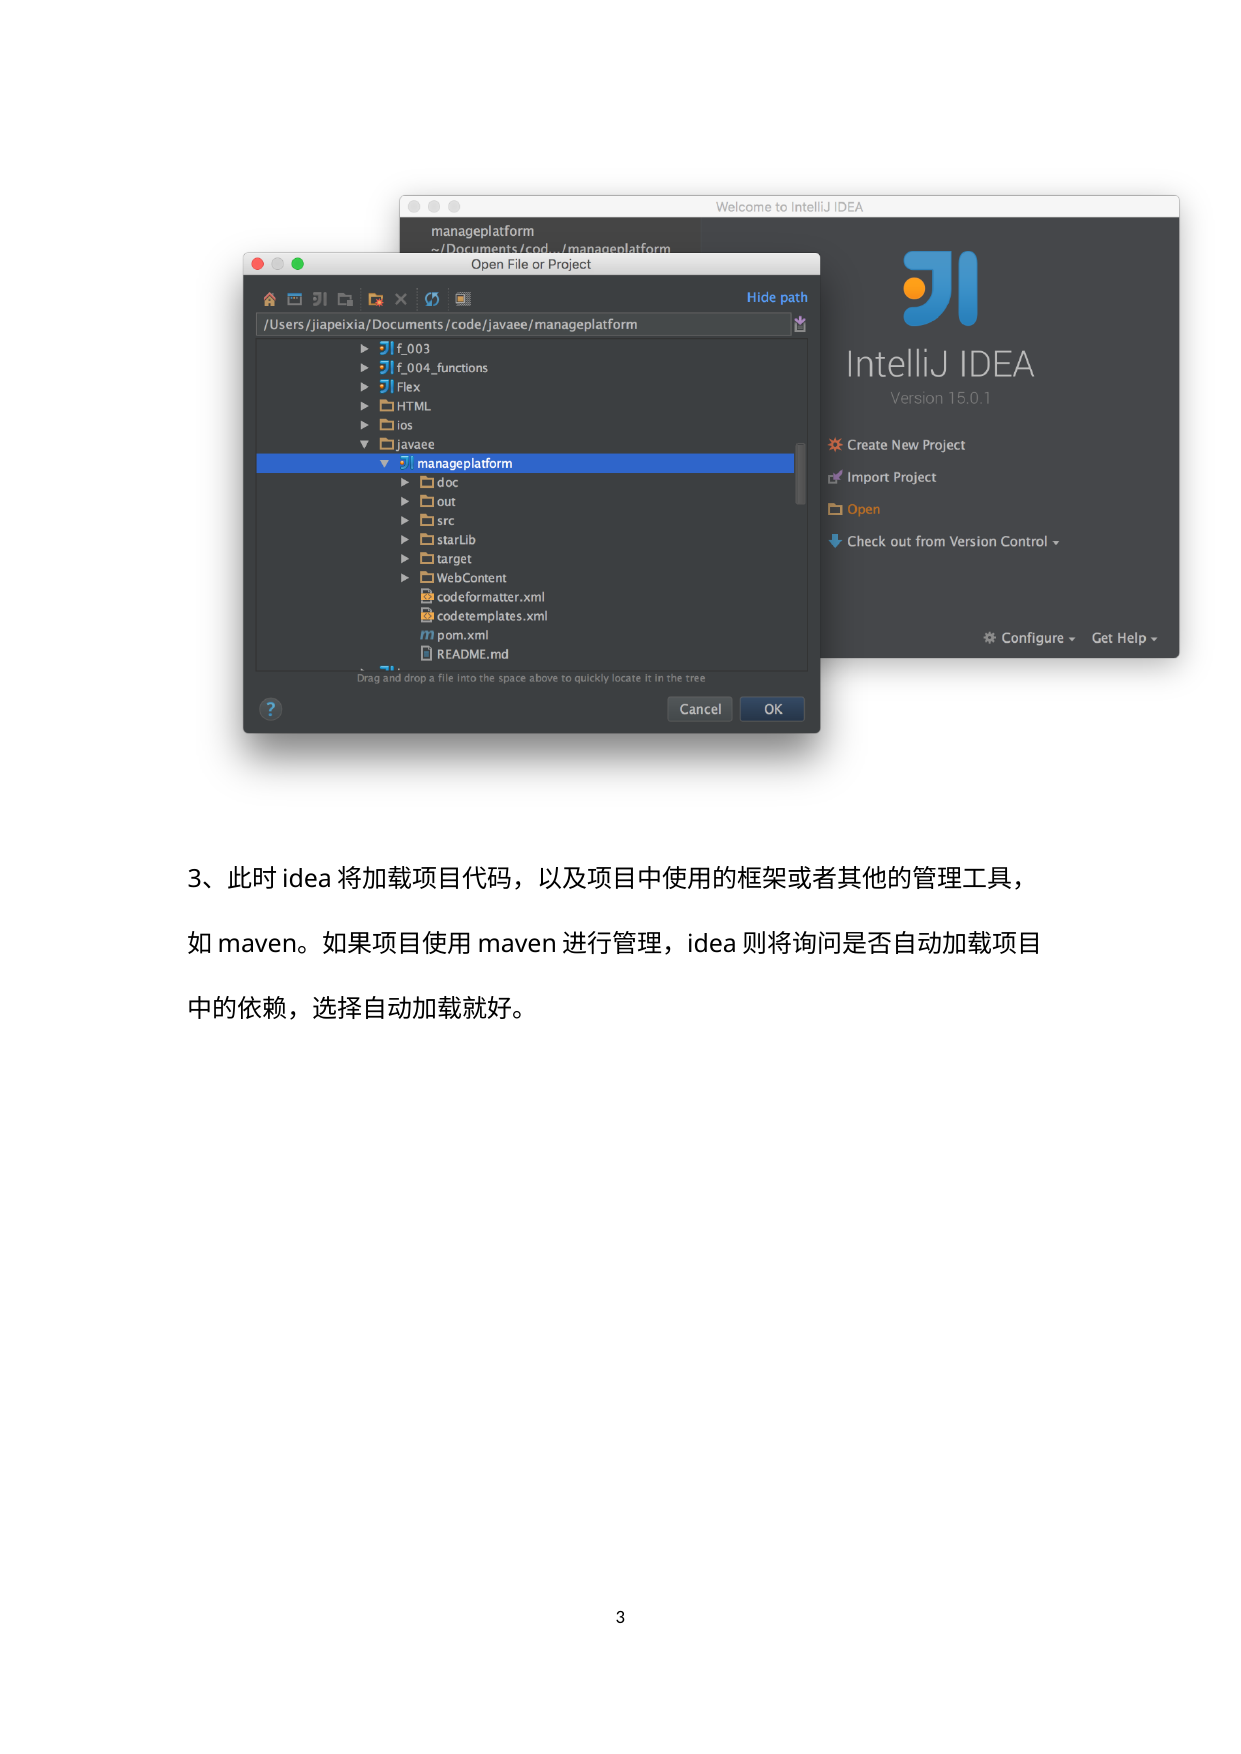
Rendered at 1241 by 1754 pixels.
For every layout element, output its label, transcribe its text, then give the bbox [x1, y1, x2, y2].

picture [187, 162, 1221, 813]
text 3、此时idea将加载项目代码，以及项目中使用的框架或者其他的管理工具，如maven。如果项目使用maven进行管理，idea则将询问是否自动加载项目中的依赖，选择自动加载就好。 [187, 844, 1053, 1039]
